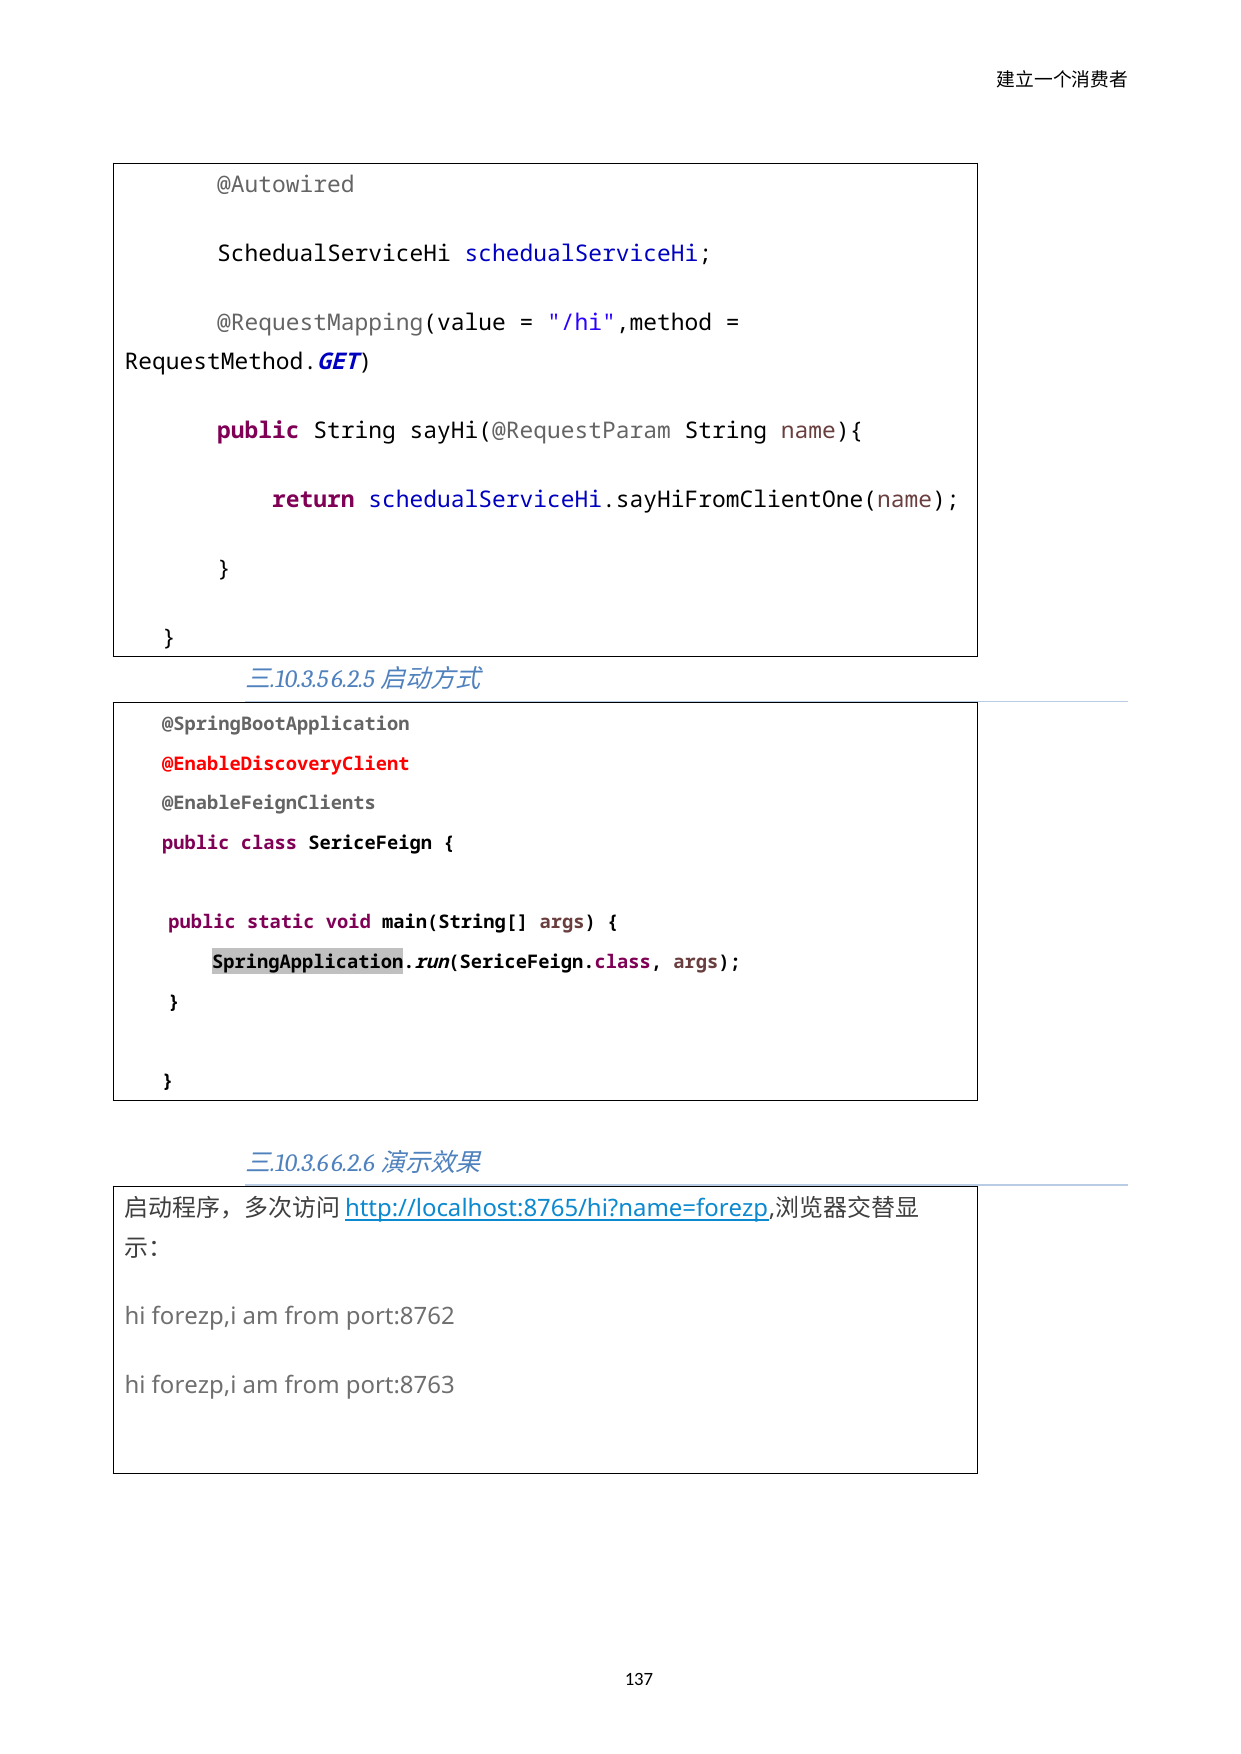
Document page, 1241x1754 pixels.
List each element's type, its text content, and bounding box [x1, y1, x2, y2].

subtitle 6.2.6 演示效果 [245, 1141, 1128, 1184]
table_header 启动程序，多次访问http://localhost:8765/hi?name=forezp,浏览器交替显示： hi forezp,i am from port:8762 hi forezp,i am from port:8763 [114, 1187, 977, 1473]
subtitle 6.2.5启动方式 [245, 657, 1128, 701]
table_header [114, 164, 977, 656]
table_header @SpringBootApplication @EnableDiscoveryClient @EnableFeignClients public class SericeFeign { public static void main(String[] args) { SpringApplication.run(SericeFeign.class, args); } } [114, 703, 977, 1100]
